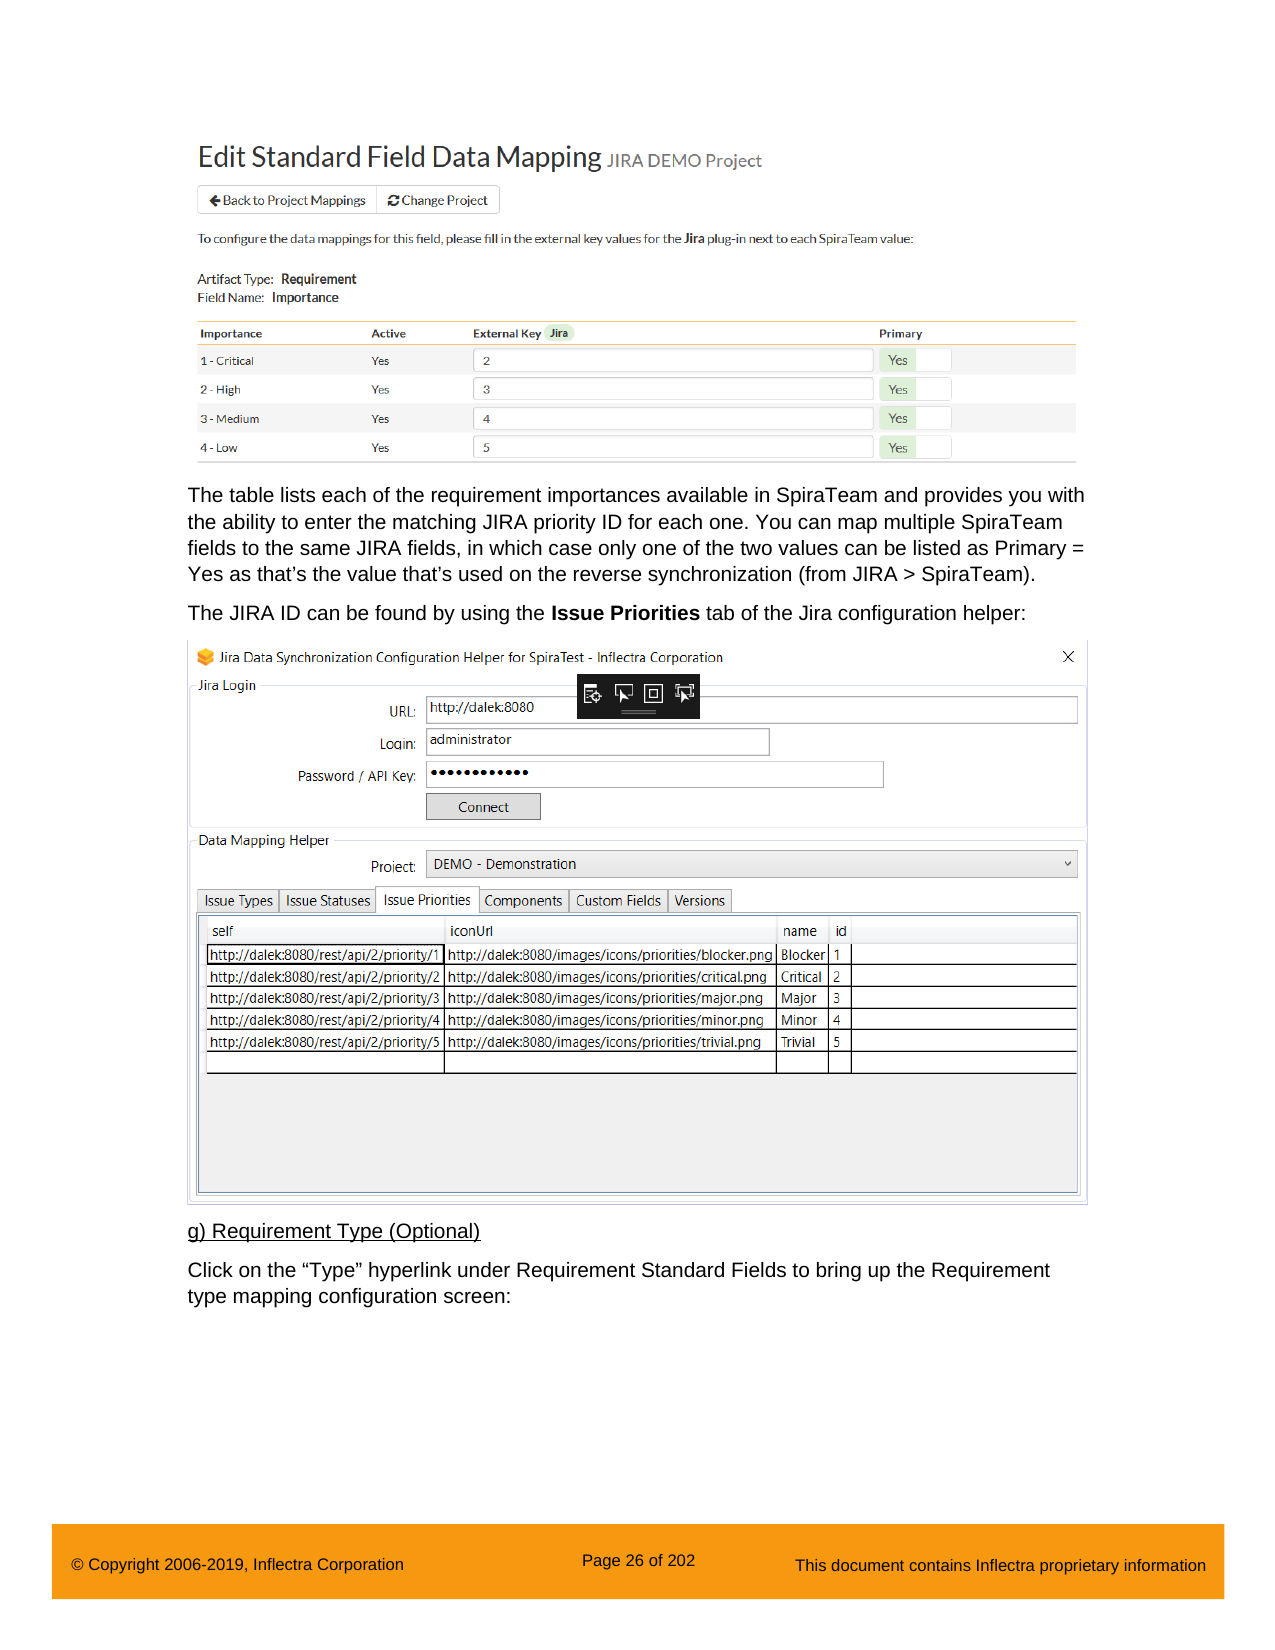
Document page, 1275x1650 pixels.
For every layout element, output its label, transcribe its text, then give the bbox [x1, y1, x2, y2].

text g) Requirement Type (Optional) [187, 1219, 1087, 1243]
picture [187, 640, 1088, 1205]
text Click on the “Type” hyperlink under Requirement Standard Fields to bring up the Requirement type mapping configuration screen: [187, 1258, 1087, 1308]
text The table lists each of the requirement importances available in SpiraTeam and provides you with the ability to enter the matching JIRA priority ID for each one. You can map multiple SpiraTeam fields to the same JIRA fields, in which case only one of the two values can be listed as Primary = Yes as that’s the value that’s used on the reverse synchronization (from JIRA > SpiraTeam). [187, 483, 1087, 586]
text The JIRA ID can be found by using the Issue Priorities tab of the Jira configuration helper: [187, 601, 1087, 625]
picture [187, 135, 1088, 469]
